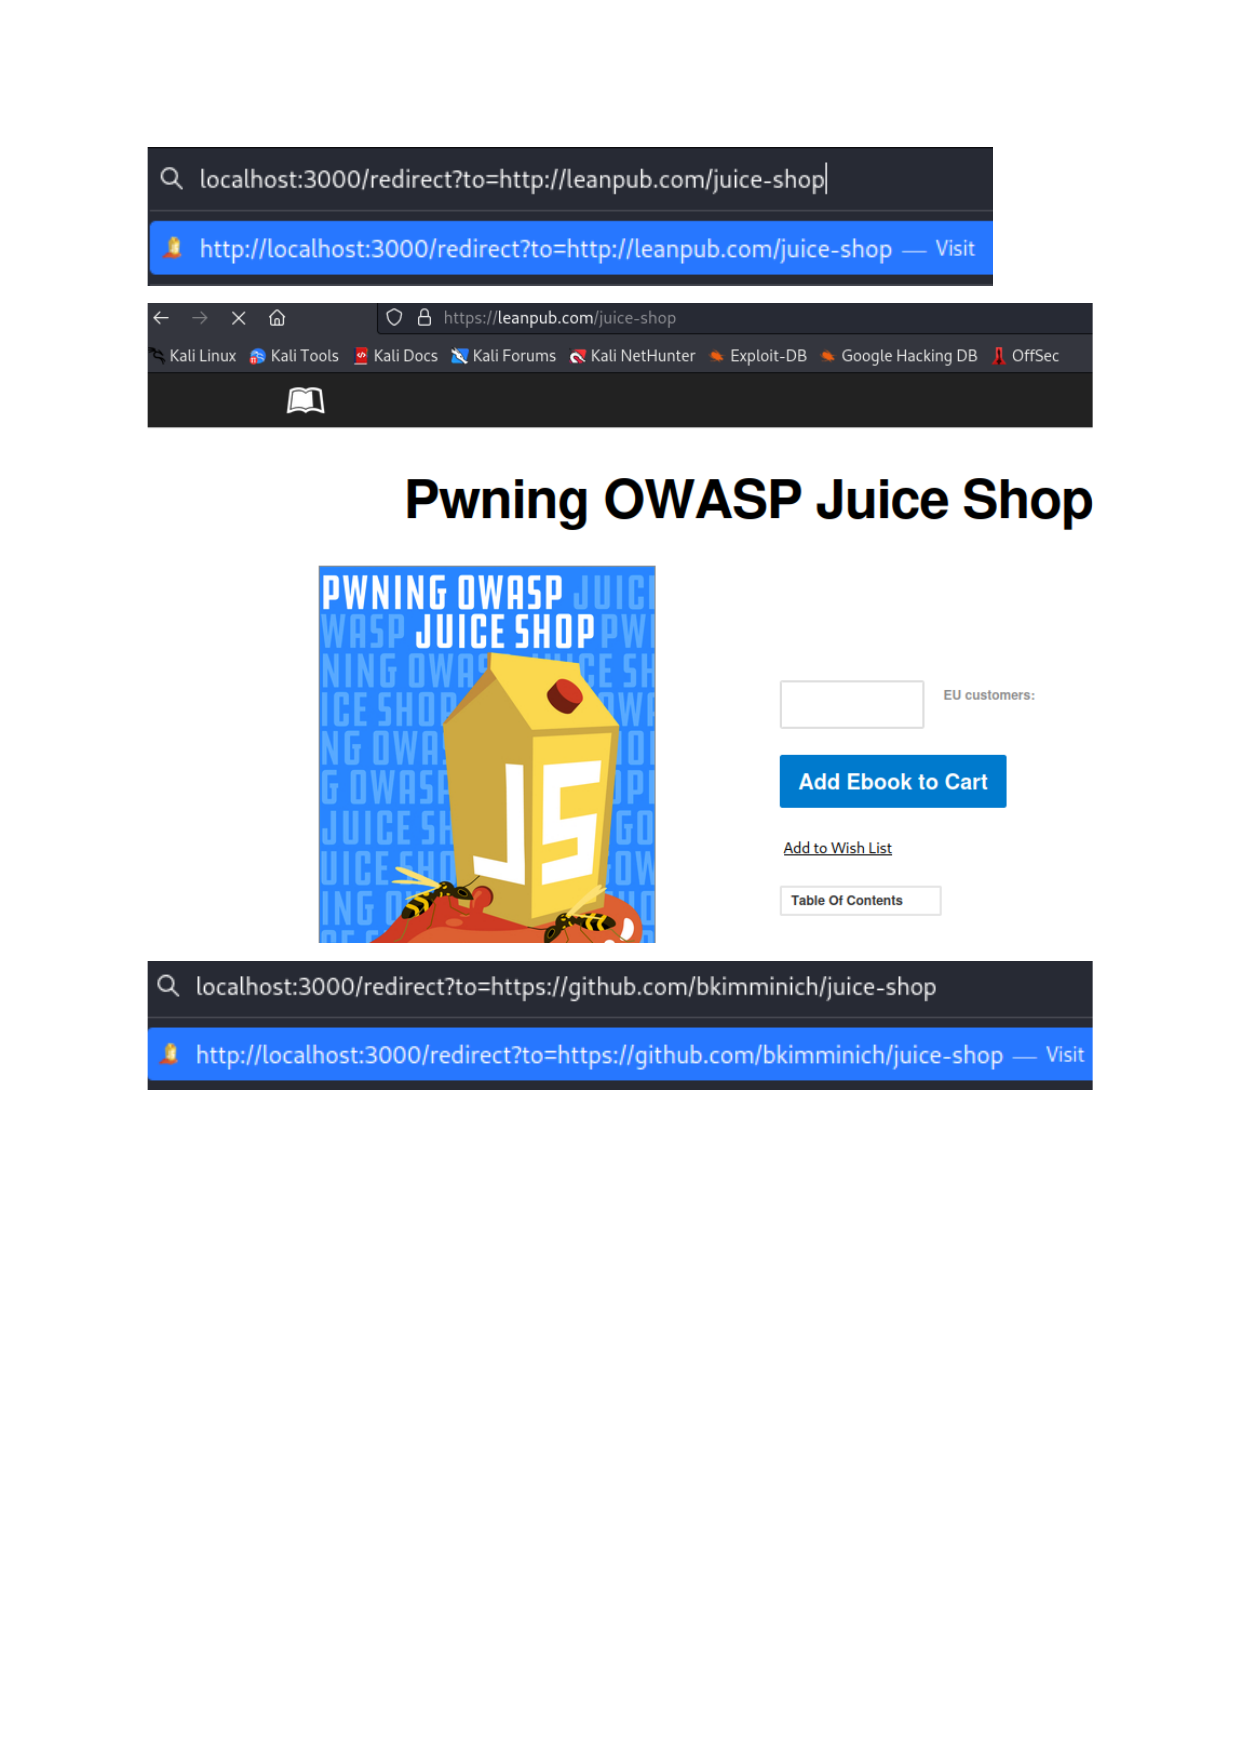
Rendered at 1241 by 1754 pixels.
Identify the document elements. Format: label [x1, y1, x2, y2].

picture [147, 303, 1093, 943]
picture [147, 147, 993, 286]
picture [147, 961, 1093, 1090]
